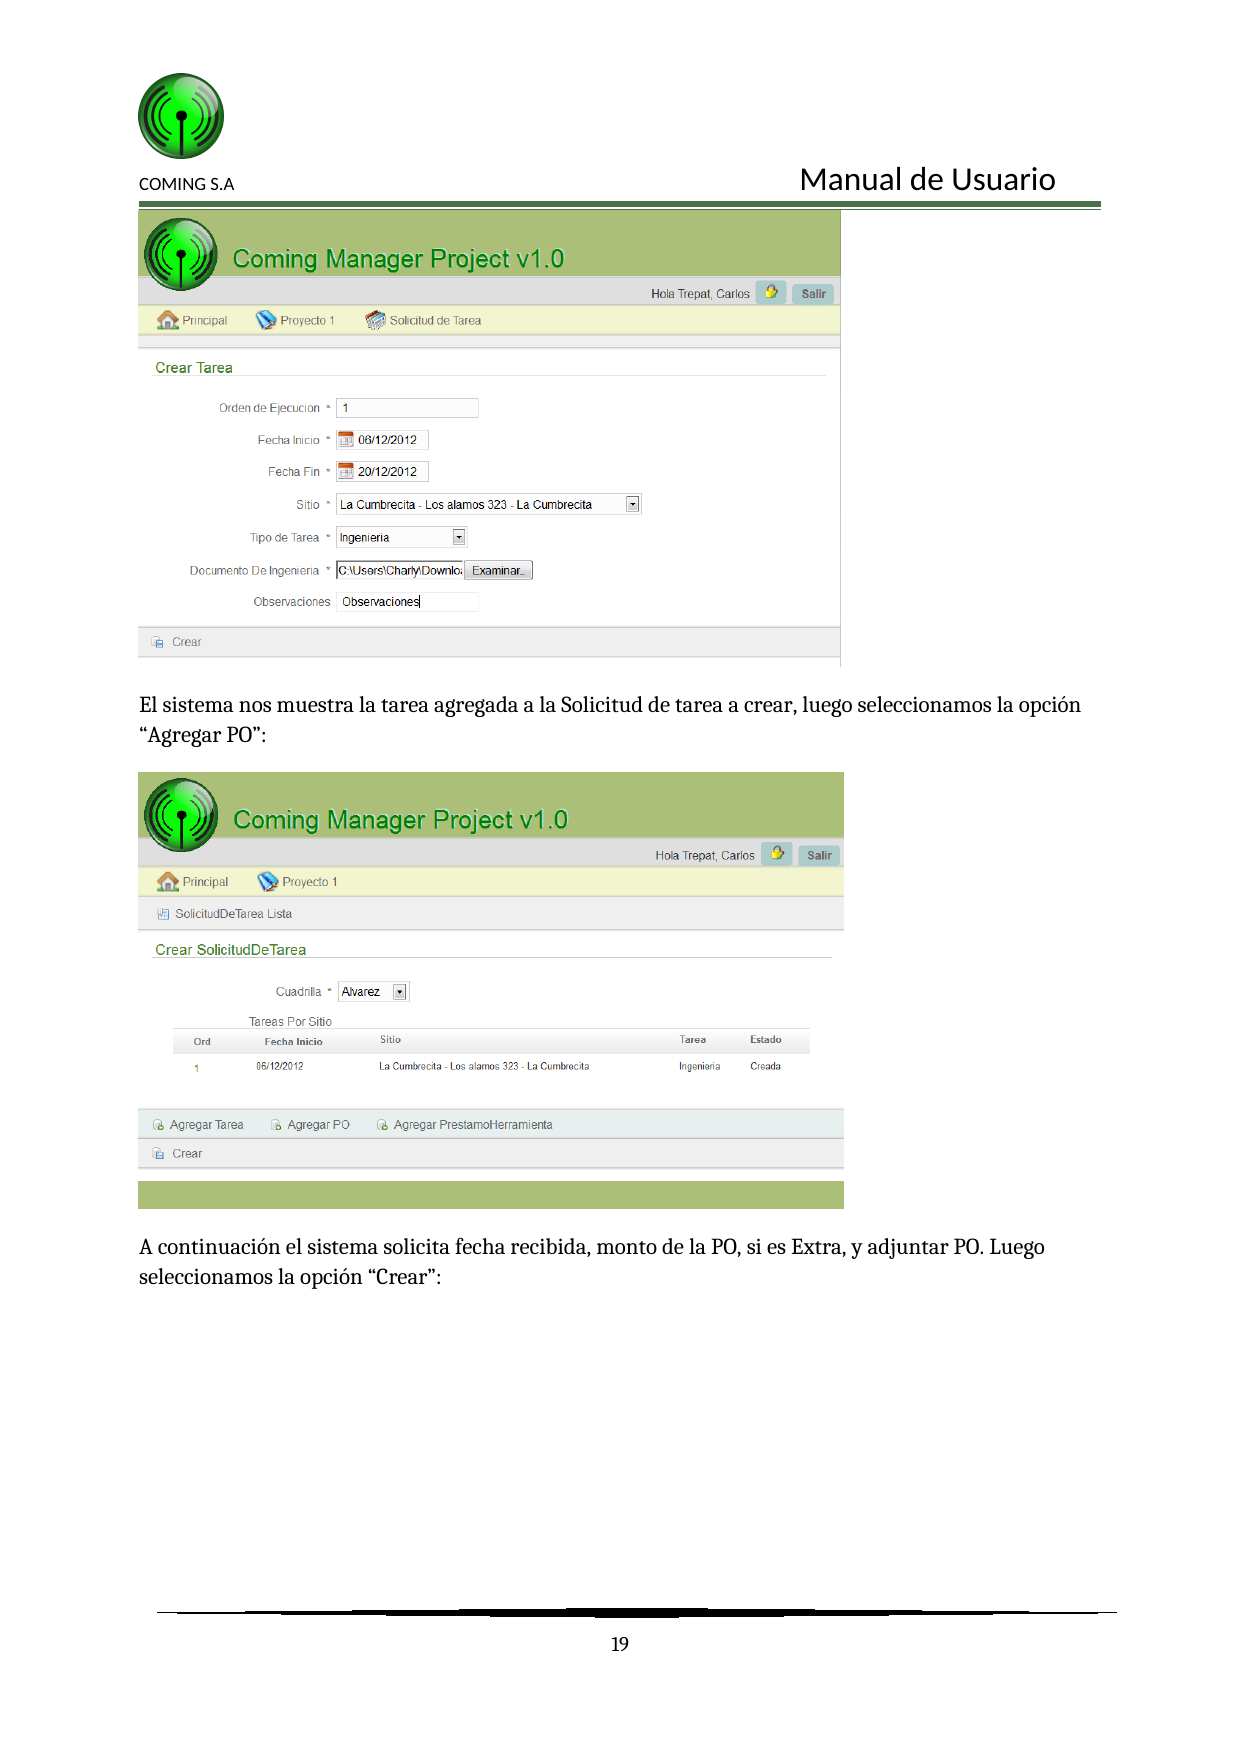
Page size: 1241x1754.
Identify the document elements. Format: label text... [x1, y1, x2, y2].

picture [138, 772, 844, 1209]
picture [138, 73, 224, 159]
text A continuación el sistema solicita fecha recibida, monto de la PO, si es Extra, y adjuntar PO. Luego seleccionamos la opción “Crear”: [139, 1233, 1101, 1290]
picture [138, 210, 841, 667]
text El sistema nos muestra la tarea agregada a la Solicitud de tarea a crear, luego seleccionamos la opción “Agregar PO”: [139, 691, 1101, 748]
